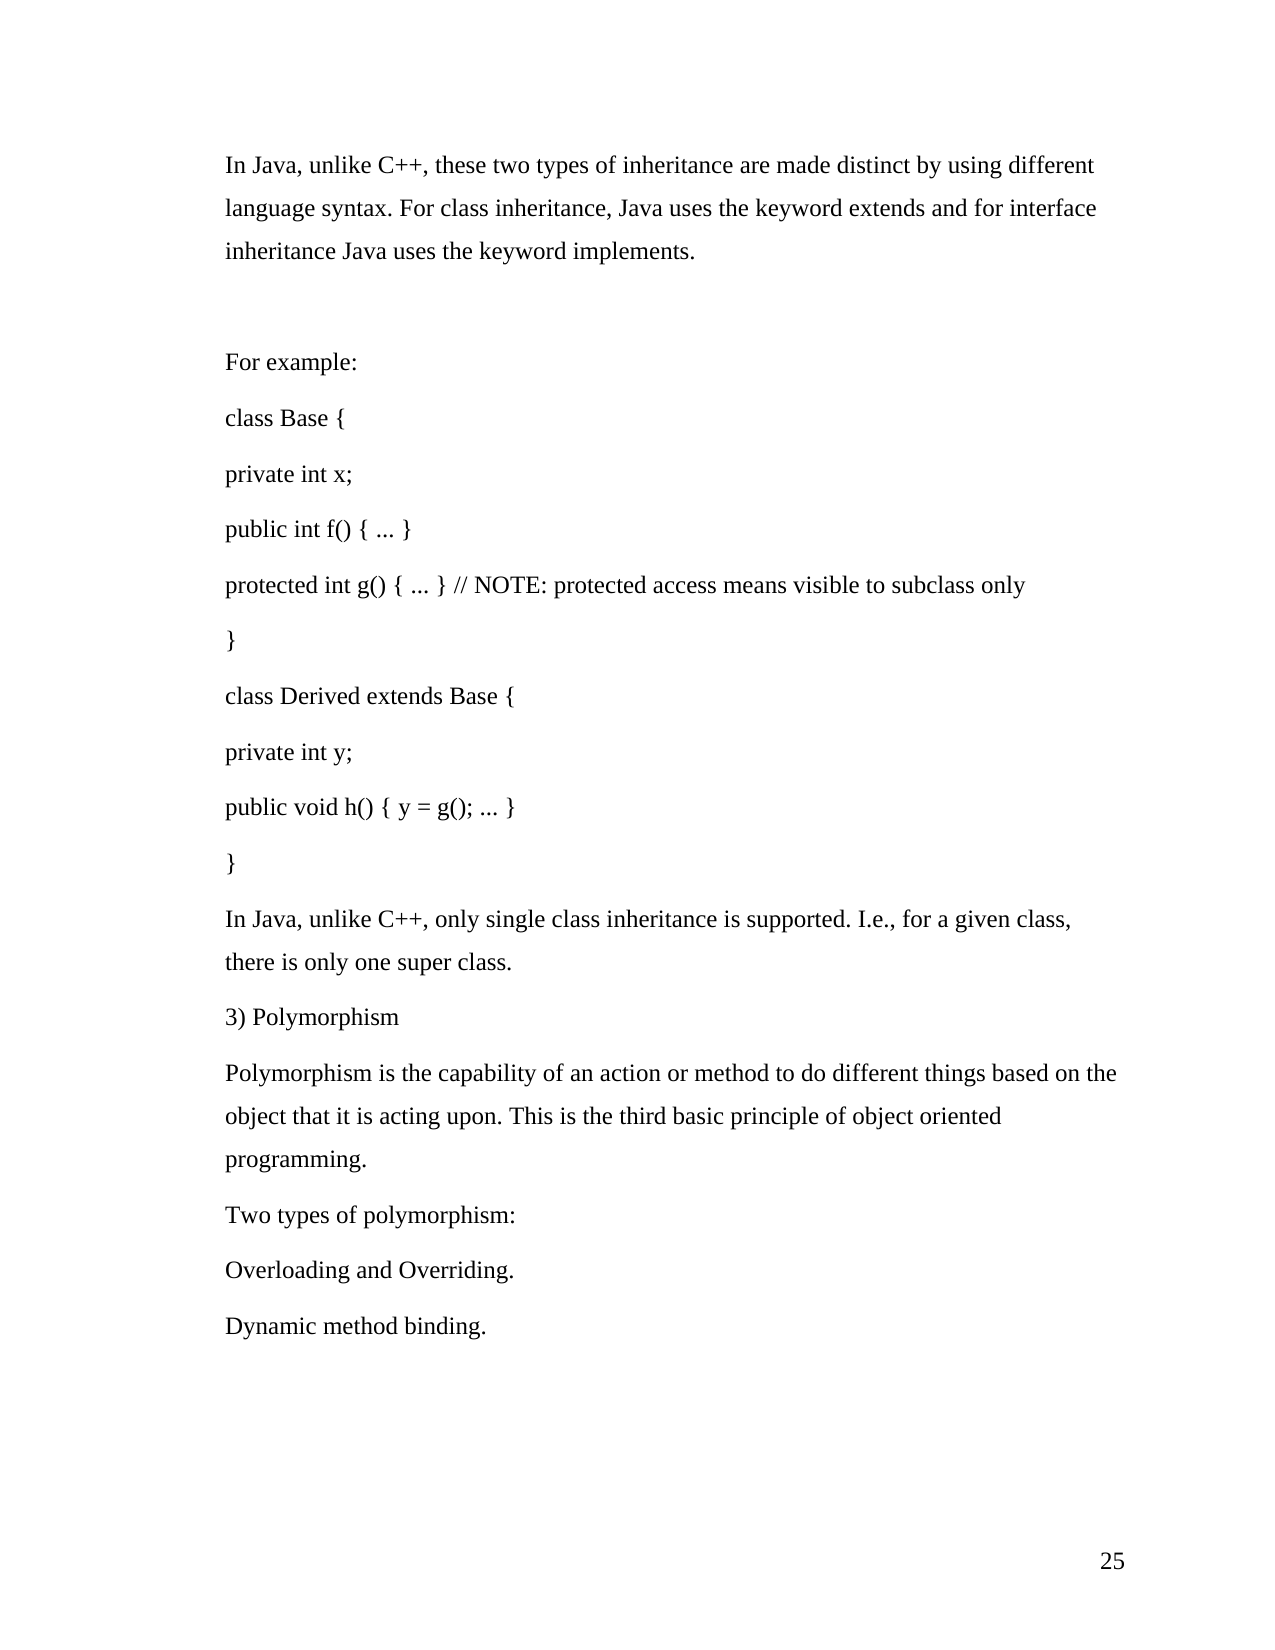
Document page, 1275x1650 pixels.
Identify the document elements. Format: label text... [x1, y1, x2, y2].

text For example: [225, 347, 1125, 376]
text private int y; [225, 737, 1125, 766]
text private int x; [225, 459, 1125, 487]
text Overloading and Overriding. [225, 1256, 1125, 1284]
text } [225, 626, 1125, 654]
text class Derived extends Base { [225, 681, 1125, 710]
text In Java, unlike C++, these two types of inheritance are made distinct by using different language syntax. For class inheritance, Java uses the keyword extends and for interface inheritance Java uses the keyword implements. [225, 150, 1125, 265]
text } [225, 848, 1125, 877]
text protected int g() { ... } // NOTE: protected access means visible to subclass only [225, 570, 1125, 599]
text Two types of polymorphism: [225, 1200, 1125, 1229]
text 3) Polymorphism [225, 1002, 1125, 1031]
text class Base { [225, 403, 1125, 432]
text Dynamic method binding. [225, 1311, 1125, 1340]
text public void h() { y = g(); ... } [225, 792, 1125, 821]
text public int f() { ... } [225, 514, 1125, 543]
text Polymorphism is the capability of an action or method to do different things based on the object that it is acting upon. This is the third basic principle of object oriented programming. [225, 1058, 1125, 1173]
text In Java, unlike C++, only single class inheritance is supported. I.e., for a given class, there is only one super class. [225, 904, 1125, 976]
